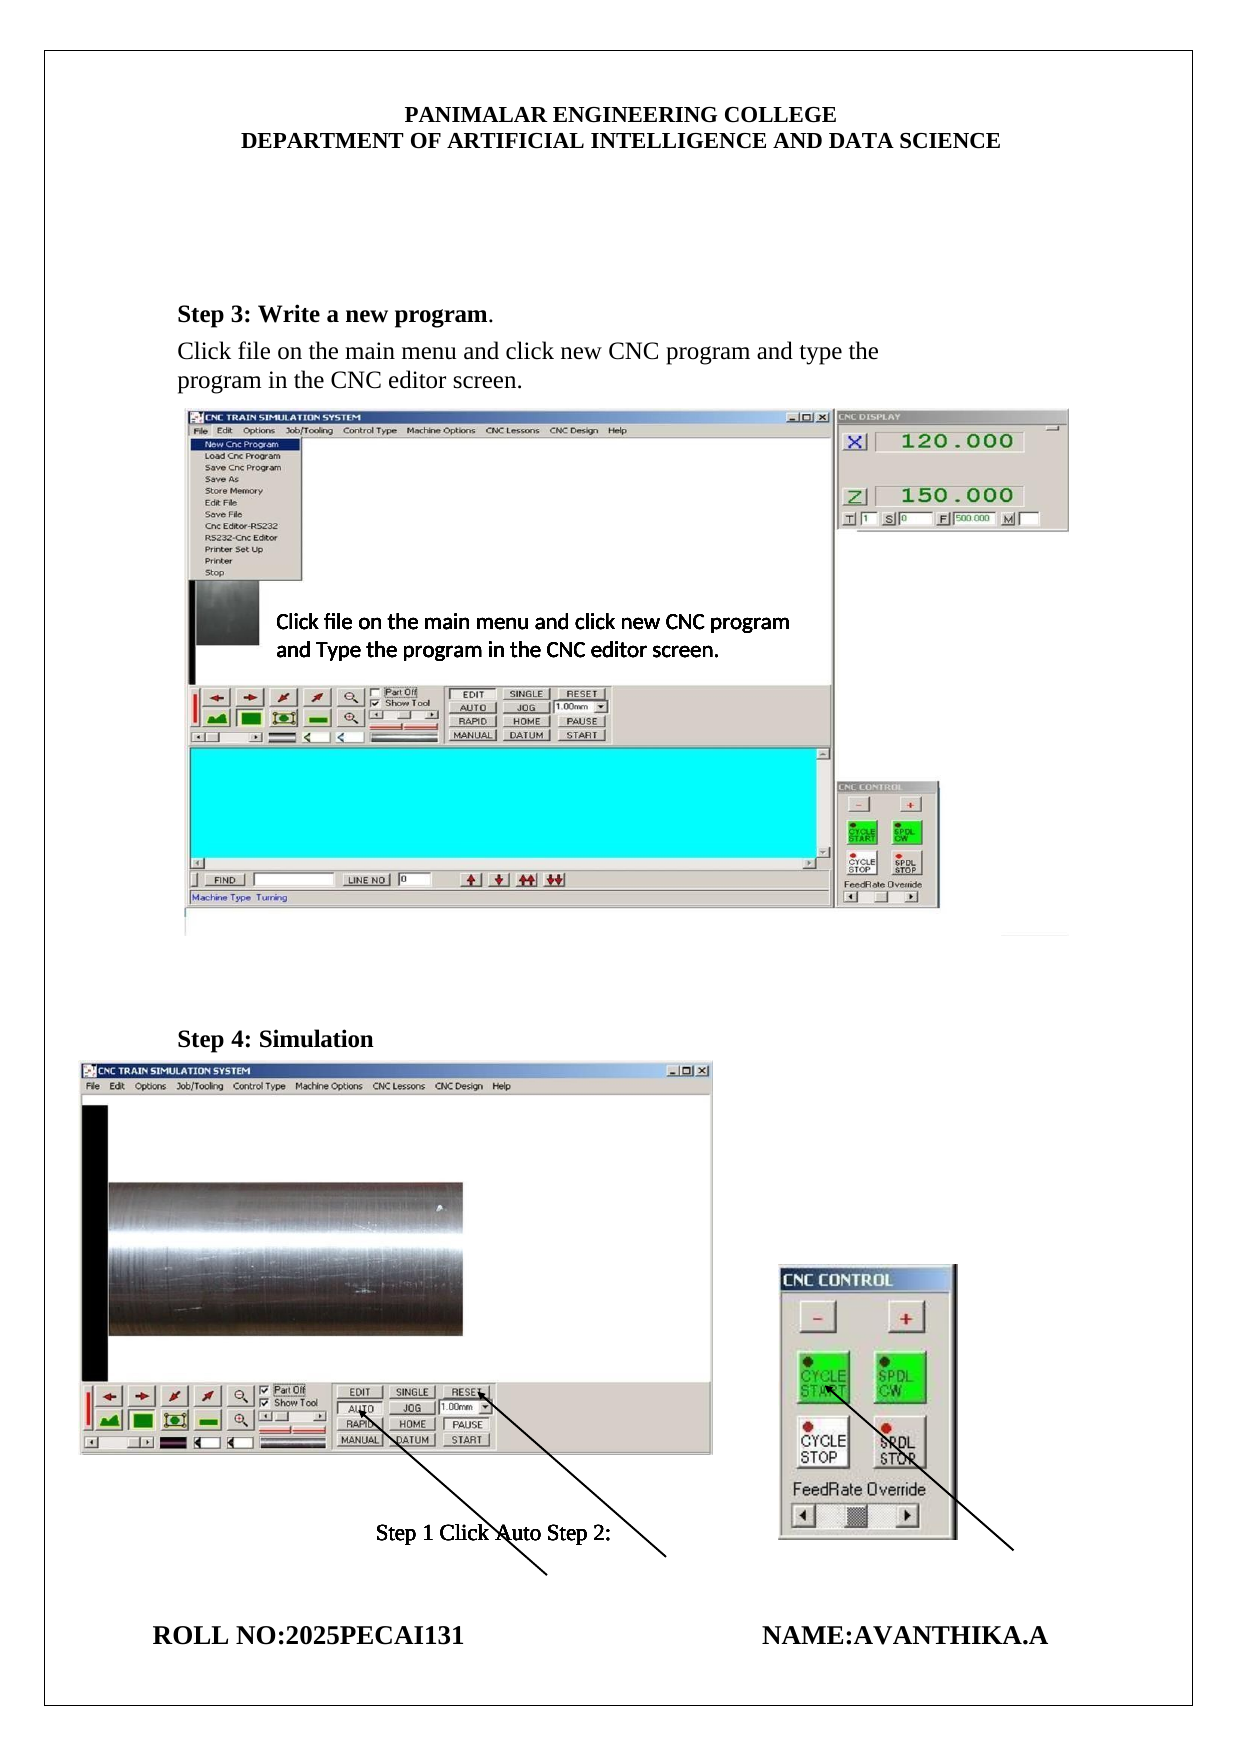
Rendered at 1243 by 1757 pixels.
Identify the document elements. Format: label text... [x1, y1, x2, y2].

picture [778, 1264, 958, 1540]
subtitle Step 3: Write a new program. [177, 299, 1184, 328]
picture [78, 1060, 713, 1455]
subtitle Step 4: Simulation [177, 1024, 1184, 1053]
picture [184, 408, 1069, 936]
text Click file on the main menu and click new CNC program and type the program in the CNC editor screen. [177, 336, 970, 394]
